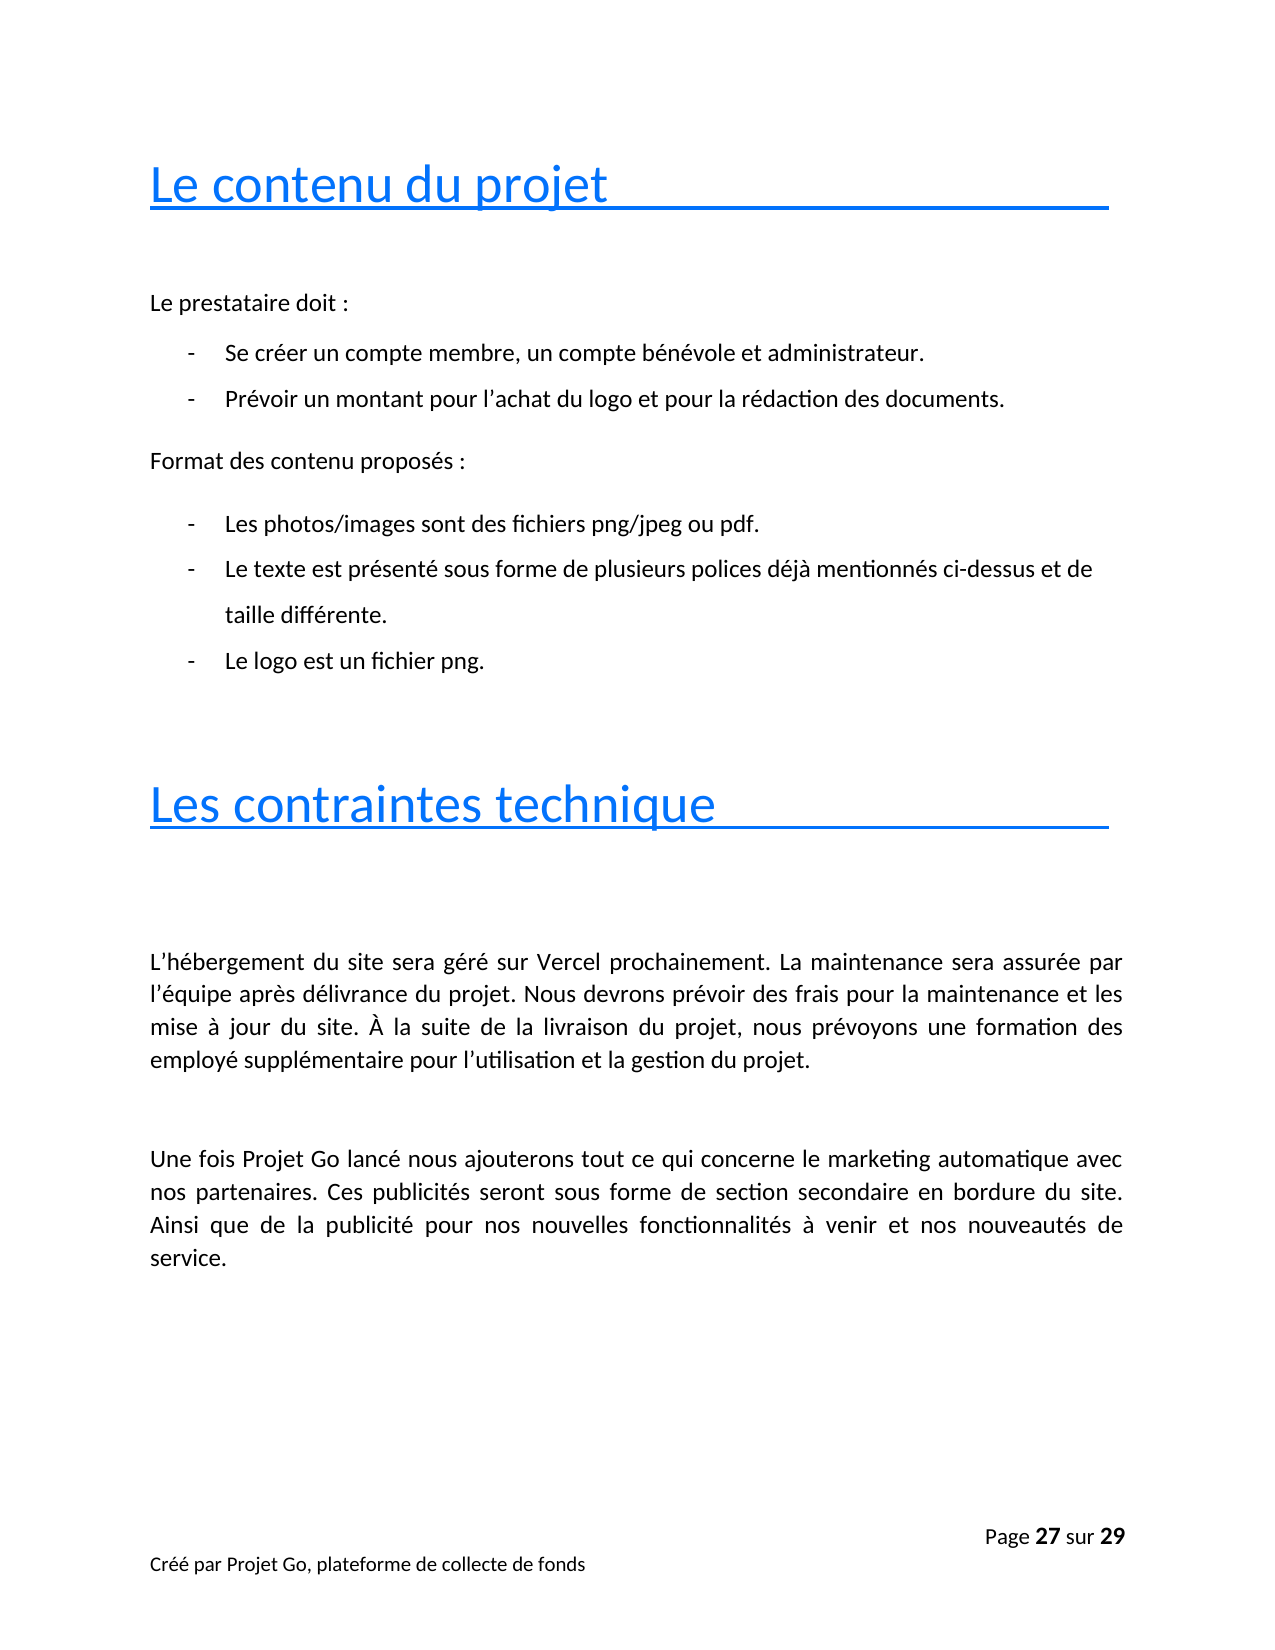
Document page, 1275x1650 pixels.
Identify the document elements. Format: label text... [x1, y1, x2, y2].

text Le prestataire doit : [150, 288, 1125, 318]
text Le contenu du projet [150, 150, 1125, 216]
text Les contraintes technique [150, 770, 1125, 836]
list Se créer un compte membre, un compte bénévole et administrateur. [187, 337, 1125, 368]
list Le logo est un fichier png. [187, 645, 1125, 675]
text L’hébergement du site sera géré sur Vercel prochainement. La maintenance sera assurée par l’équipe après délivrance du projet. Nous devrons prévoir des frais pour la maintenance et les mise à jour du site. À la suite de la livraison du projet, nous prévoyons une formation des employé supplémentaire pour l’utilisation et la gestion du projet. [150, 946, 1125, 1075]
list Les photos/images sont des fichiers png/jpeg ou pdf. [187, 508, 1125, 538]
list Le texte est présenté sous forme de plusieurs polices déjà mentionnés ci-dessus et de taille différente. [187, 553, 1125, 630]
text Une fois Projet Go lancé nous ajouterons tout ce qui concerne le marketing automatique avec nos partenaires. Ces publicités seront sous forme de section secondaire en bordure du site. Ainsi que de la publicité pour nos nouvelles fonctionnalités à venir et nos nouveautés de service. [150, 1144, 1125, 1273]
list Prévoir un montant pour l’achat du logo et pour la rédaction des documents. [187, 383, 1125, 413]
text Format des contenu proposés : [150, 445, 1125, 476]
